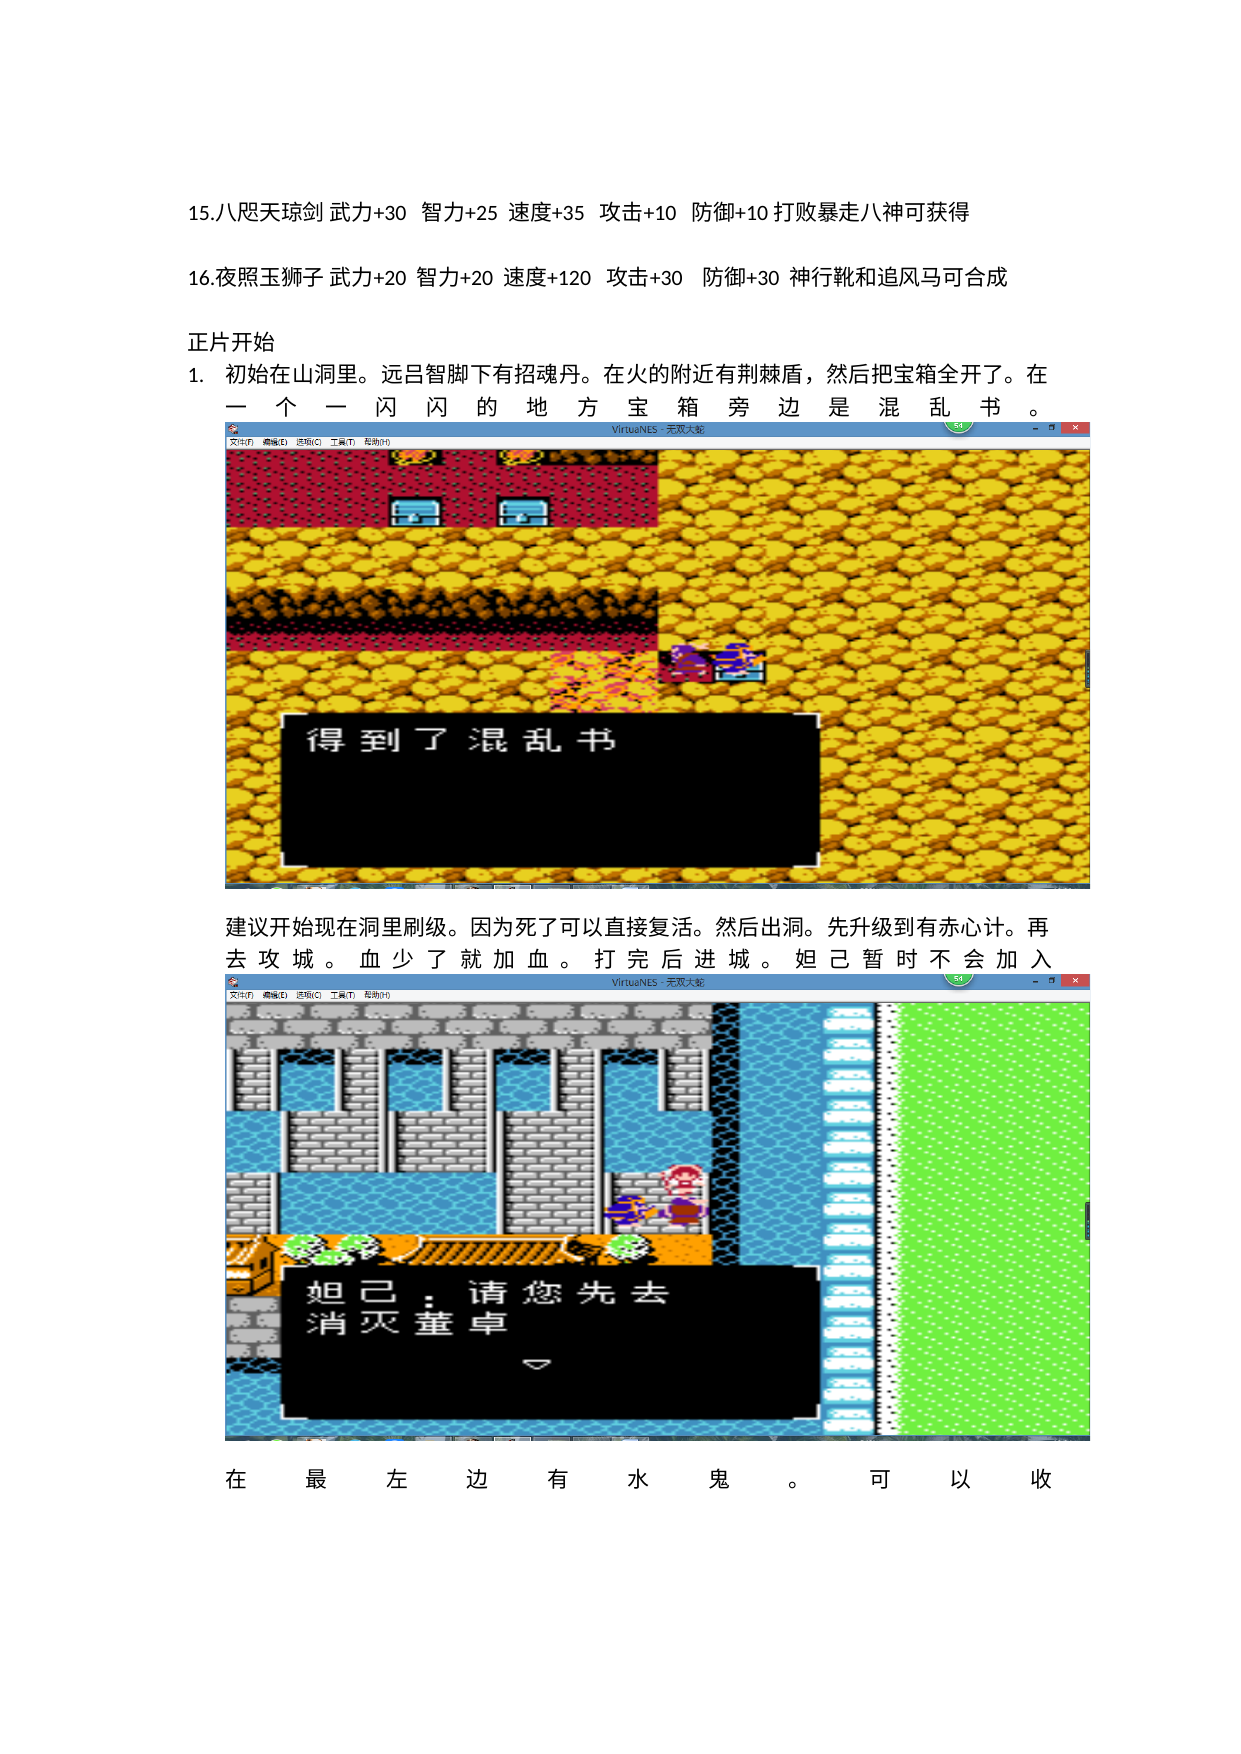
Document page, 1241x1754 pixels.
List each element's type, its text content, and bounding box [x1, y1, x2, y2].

text 16.夜照玉狮子 武力+20 智力+20 速度+120 攻击+30 防御+30 神行靴和追风马可合成 [187, 259, 1053, 292]
picture [225, 422, 1091, 889]
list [187, 357, 1053, 1494]
picture [225, 974, 1091, 1441]
text 15.八咫天琼剑 武力+30 智力+25 速度+35 攻击+10 防御+10 打败暴走八神可获得 [187, 194, 1053, 227]
text 正片开始 [187, 324, 1053, 357]
